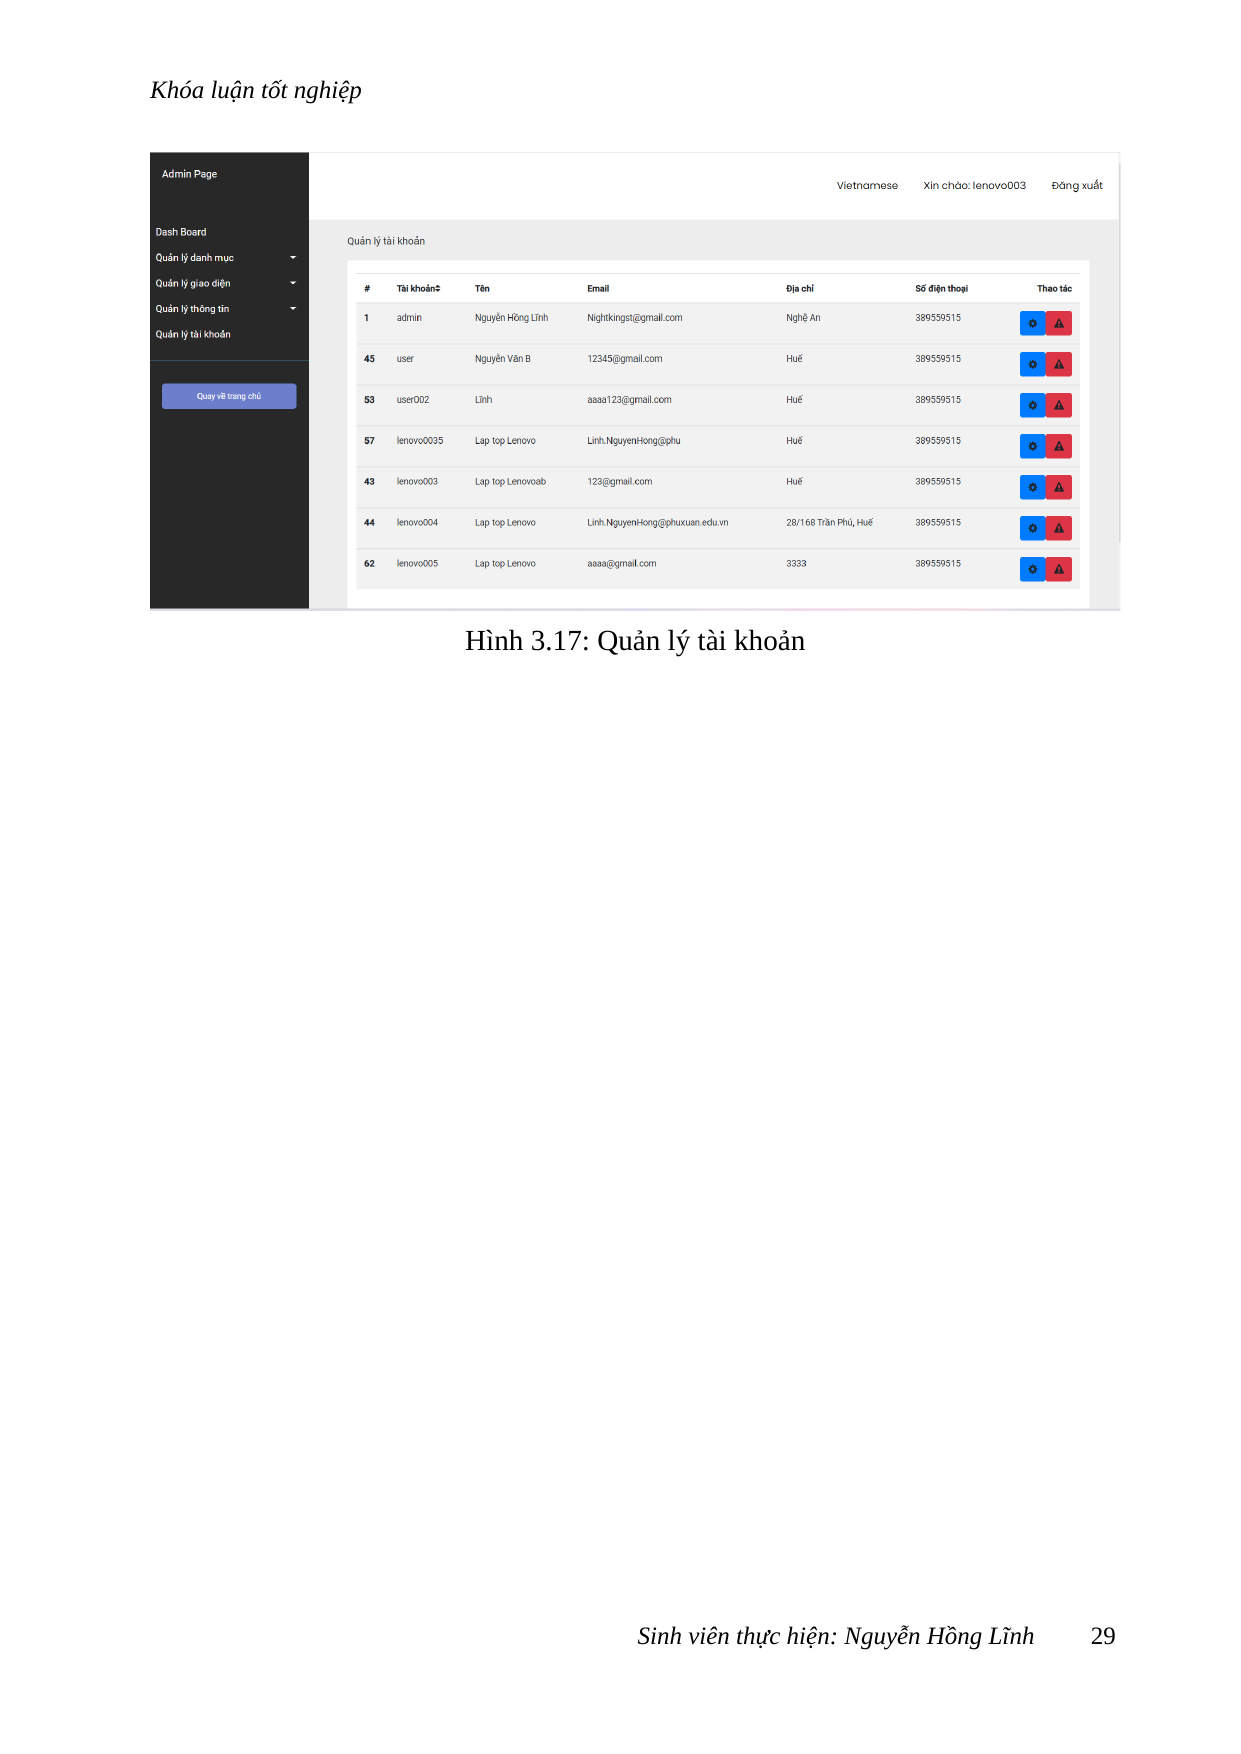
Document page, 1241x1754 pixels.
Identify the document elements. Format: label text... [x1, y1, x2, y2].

text Hình 3.17: Quản lý tài khoản [150, 623, 1120, 656]
picture [150, 151, 1121, 611]
